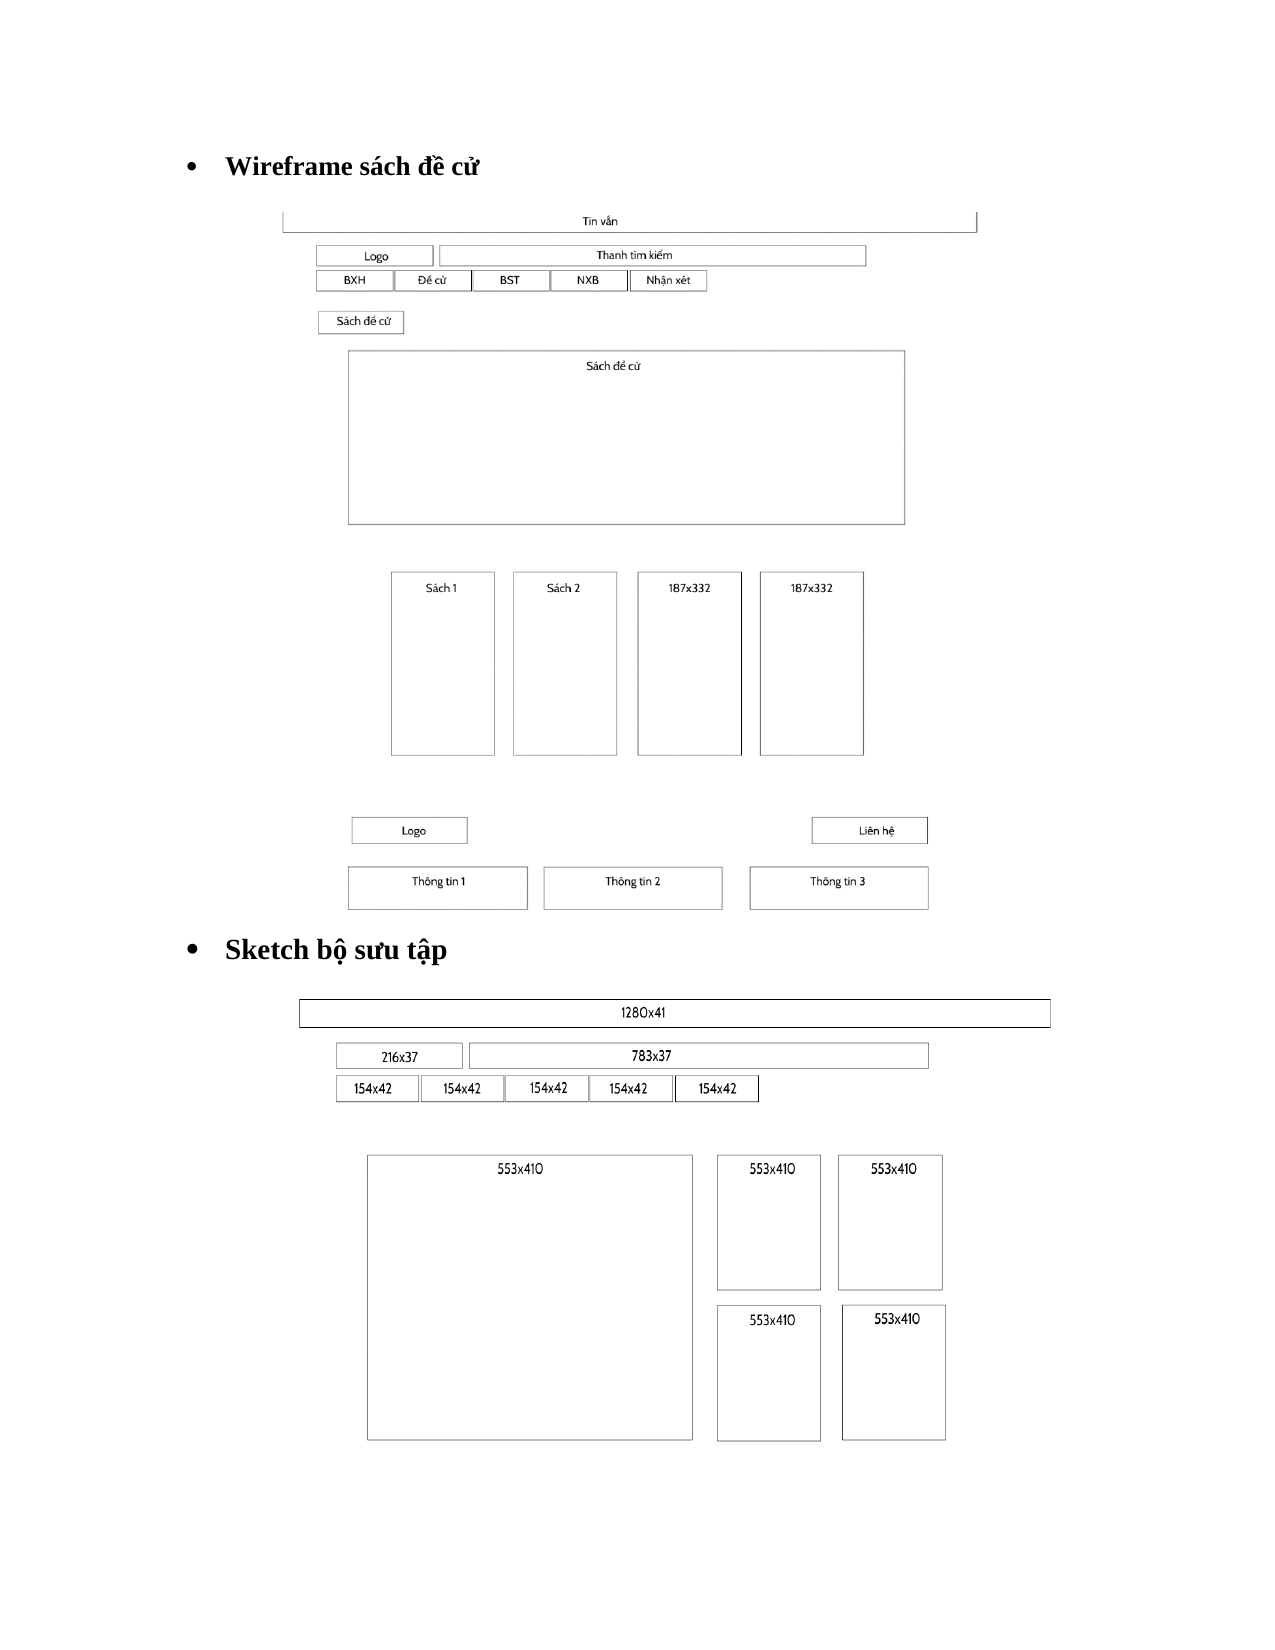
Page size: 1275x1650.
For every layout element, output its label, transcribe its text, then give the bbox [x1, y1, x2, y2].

list Wireframe sách đề cử [187, 150, 1125, 181]
picture [282, 212, 993, 931]
picture [299, 999, 1051, 1474]
list Sketch bộ sưu tập [187, 932, 1125, 966]
